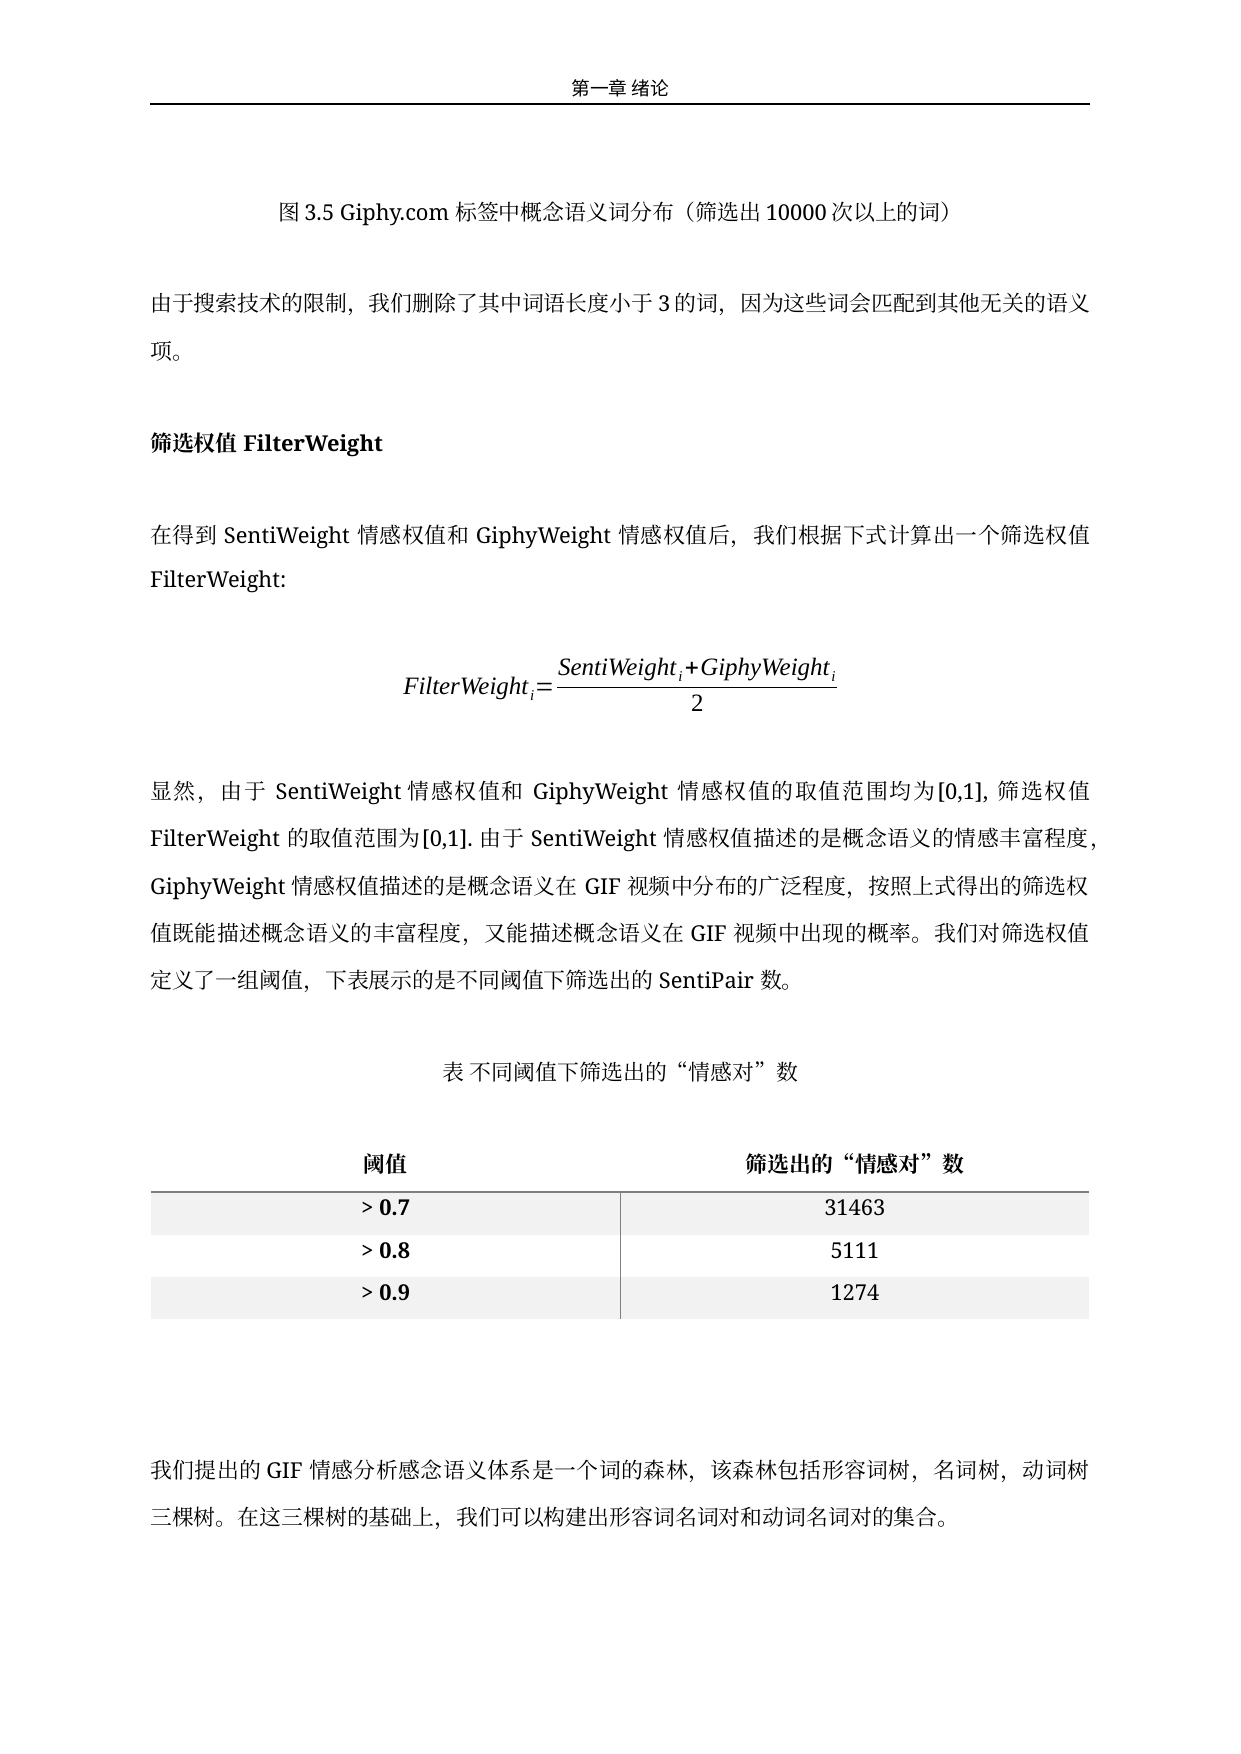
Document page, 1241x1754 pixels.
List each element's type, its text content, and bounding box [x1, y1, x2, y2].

text 筛选权值 FilterWeight [150, 426, 1090, 457]
table_cell 1274 [621, 1277, 1089, 1319]
table_cell > 0.9 [151, 1277, 620, 1319]
text 显然，由于 SentiWeight情感权值和 GiphyWeight 情感权值的取值范围均为[0,1], 筛选权值 FilterWeight 的取值范围为[0,1]. 由于 SentiWeight 情感权值描述的是概念语义的情感丰富程度，GiphyWeight 情感权值描述的是概念语义在 GIF 视频中分布的广泛程度，按照上式得出的筛选权值既能描述概念语义的丰富程度，又能描述概念语义在GIF 视频中出现的概率。我们对筛选权值定义了一组阈值，下表展示的是不同阈值下筛选出的 SentiPair 数。 [150, 774, 1090, 995]
text 我们提出的GIF 情感分析感念语义体系是一个词的森林，该森林包括形容词树，名词树，动词树三棵树。在这三棵树的基础上，我们可以构建出形容词名词对和动词名词对的集合。 [150, 1453, 1090, 1532]
table_cell 5111 [621, 1235, 1089, 1277]
text 图3.5 Giphy.com 标签中概念语义词分布（筛选出10000次以上的词） [150, 195, 1090, 226]
table_cell > 0.7 [151, 1193, 620, 1235]
text 在得到 SentiWeight 情感权值和 GiphyWeight 情感权值后，我们根据下式计算出一个筛选权值 FilterWeight: [150, 518, 1090, 594]
table_header 筛选出的“情感对”数 [620, 1148, 1089, 1191]
table_header 阈值 [151, 1148, 620, 1191]
table_cell 31463 [621, 1193, 1089, 1235]
table_cell > 0.8 [151, 1235, 620, 1277]
text 表 不同阈值下筛选出的“情感对”数 [150, 1056, 1090, 1087]
text 由于搜索技术的限制，我们删除了其中词语长度小于3的词，因为这些词会匹配到其他无关的语义项。 [150, 287, 1090, 365]
